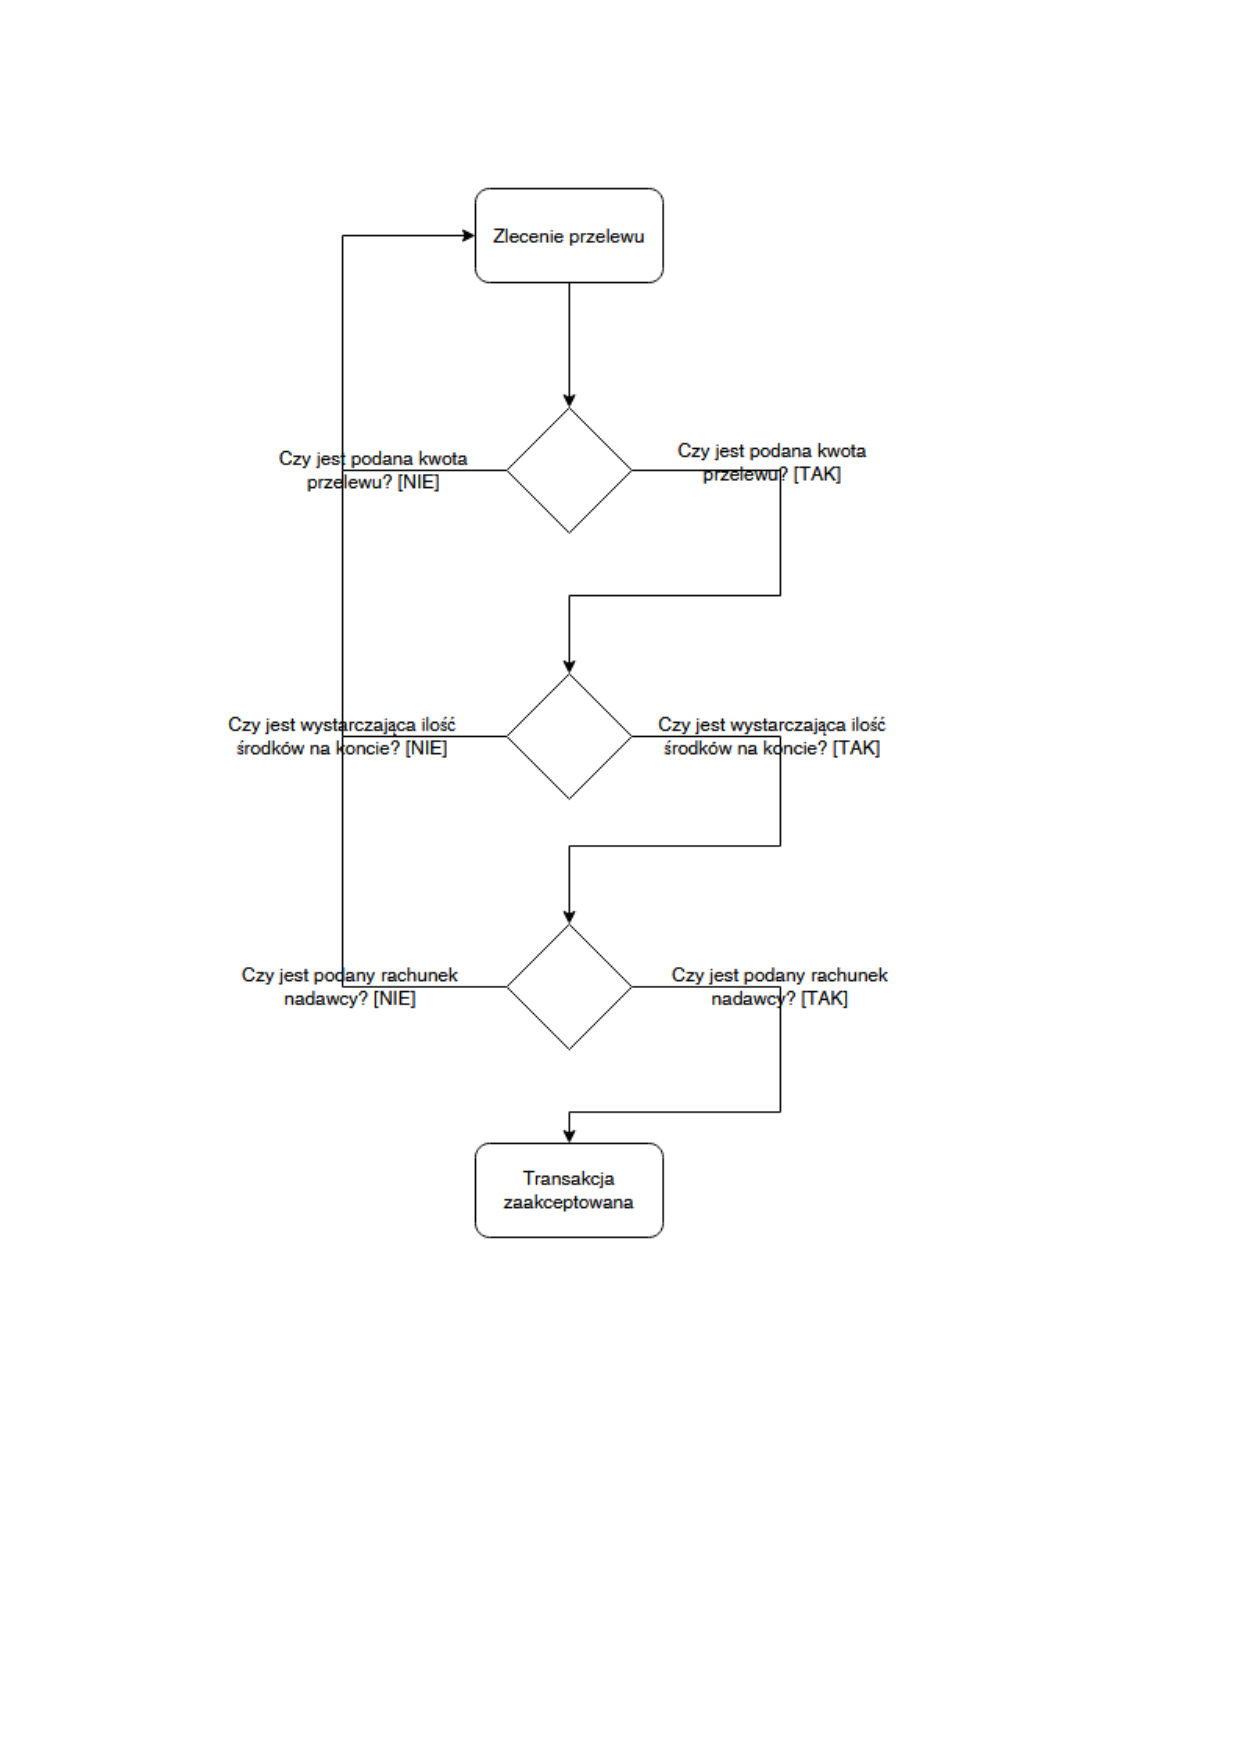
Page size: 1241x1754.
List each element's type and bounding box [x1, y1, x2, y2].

picture [156, 150, 966, 1301]
